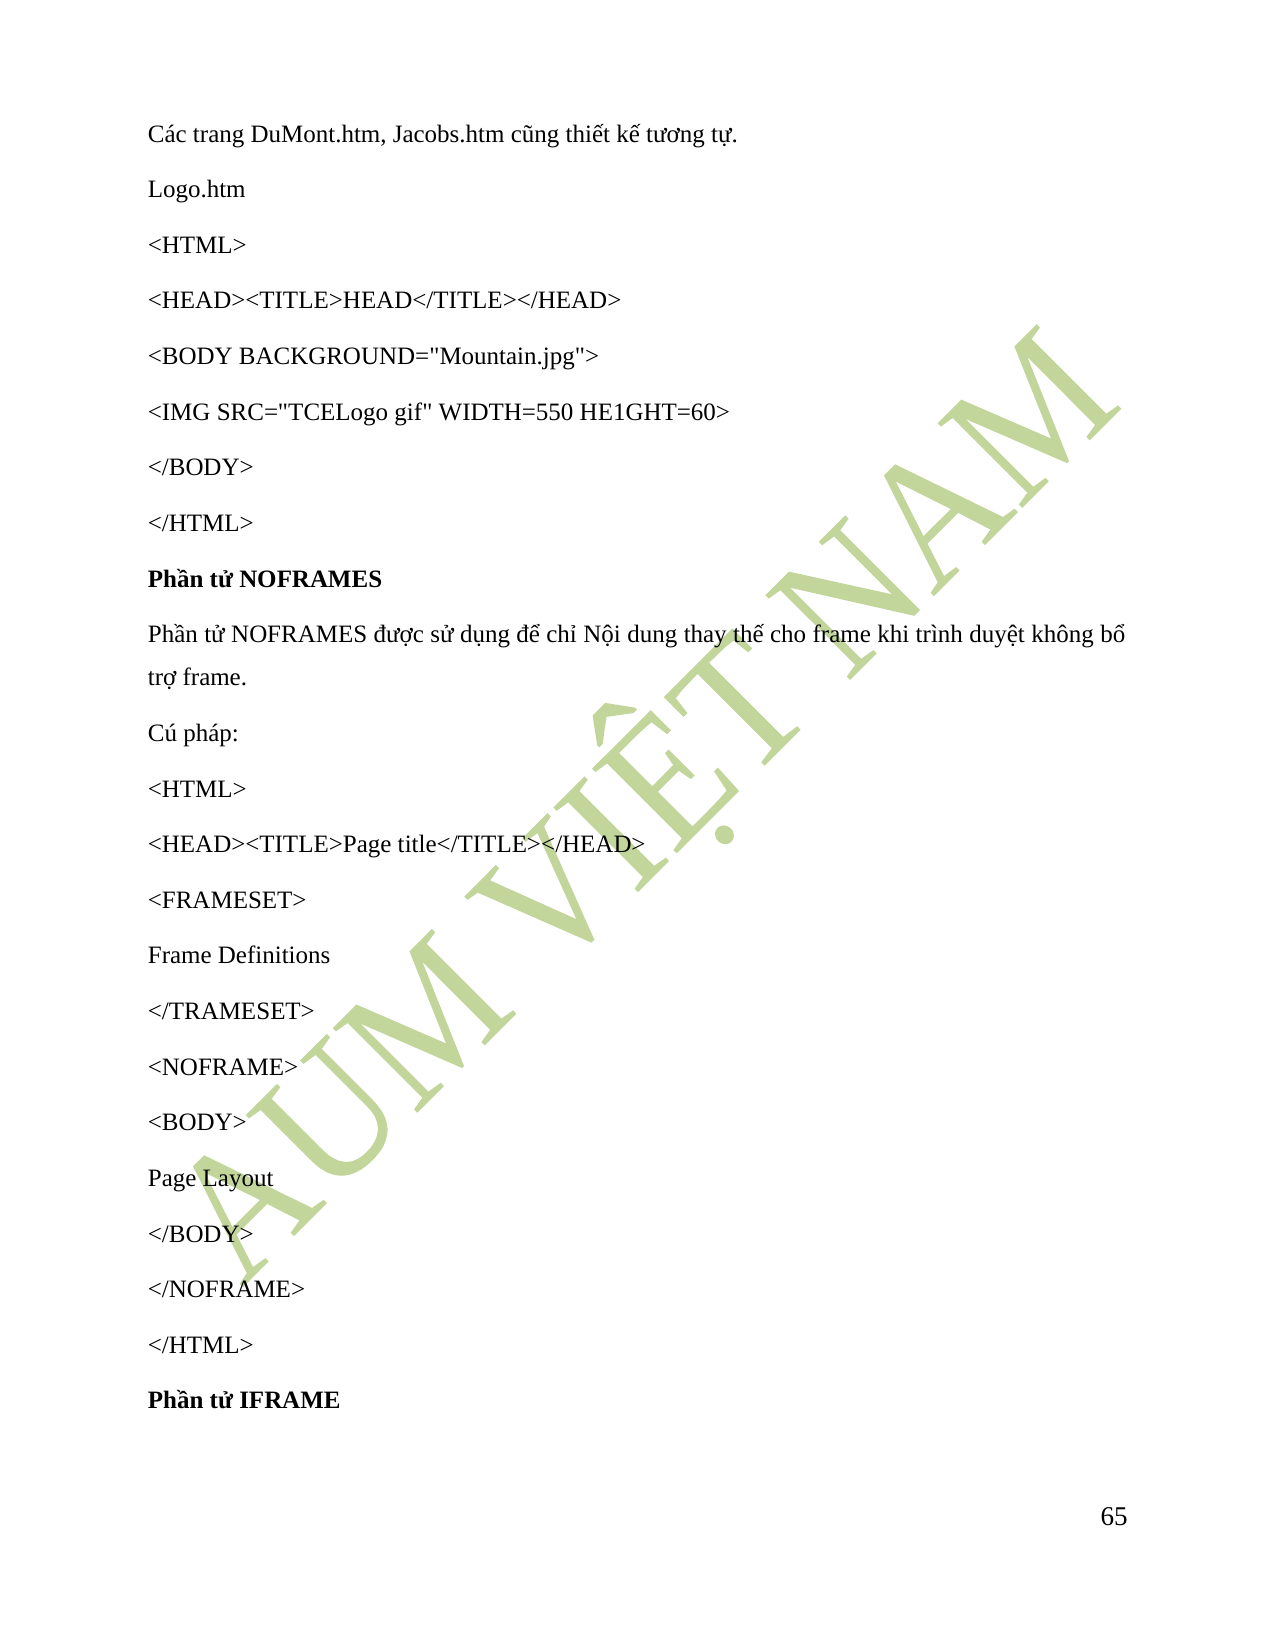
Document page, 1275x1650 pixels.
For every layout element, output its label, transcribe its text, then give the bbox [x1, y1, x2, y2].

text Cú pháp: [148, 718, 1127, 747]
text <HTML> [148, 774, 1127, 802]
text <HEAD><TITLE>HEAD</TITLE></HEAD> [148, 286, 1127, 314]
text Logo.htm [148, 174, 1127, 203]
text <IMG SRC="TCELogo gif" WIDTH=550 HE1GHT=60> [148, 397, 1127, 426]
text Các trang DuMont.htm, Jacobs.htm cũng thiết kế tương tự. [148, 119, 1127, 147]
text <BODY BACKGROUND="Mountain.jpg"> [148, 341, 1127, 370]
text Phần tử NOFRAMES [148, 564, 1127, 592]
text <HEAD><TITLE>Page title</TITLE></HEAD> [148, 829, 1127, 858]
text </HTML> [148, 508, 1127, 537]
text Page Layout [148, 1163, 1127, 1192]
text <BODY> [148, 1107, 1127, 1136]
text </BODY> [148, 1219, 1127, 1247]
text </BODY> [148, 452, 1127, 481]
text </HTML> [148, 1330, 1127, 1359]
text Frame Definitions [148, 941, 1127, 969]
text <HTML> [148, 230, 1127, 259]
text Phần tử IFRAME [148, 1386, 1127, 1414]
text Phần tử NOFRAMES được sử dụng để chỉ Nội dung thay thế cho frame khi trình duyệt không bổ trợ frame. [148, 619, 1127, 691]
text </NOFRAME> [148, 1274, 1127, 1303]
text </TRAMESET> [148, 996, 1127, 1025]
text <FRAMESET> [148, 885, 1127, 914]
text <NOFRAME> [148, 1052, 1127, 1081]
